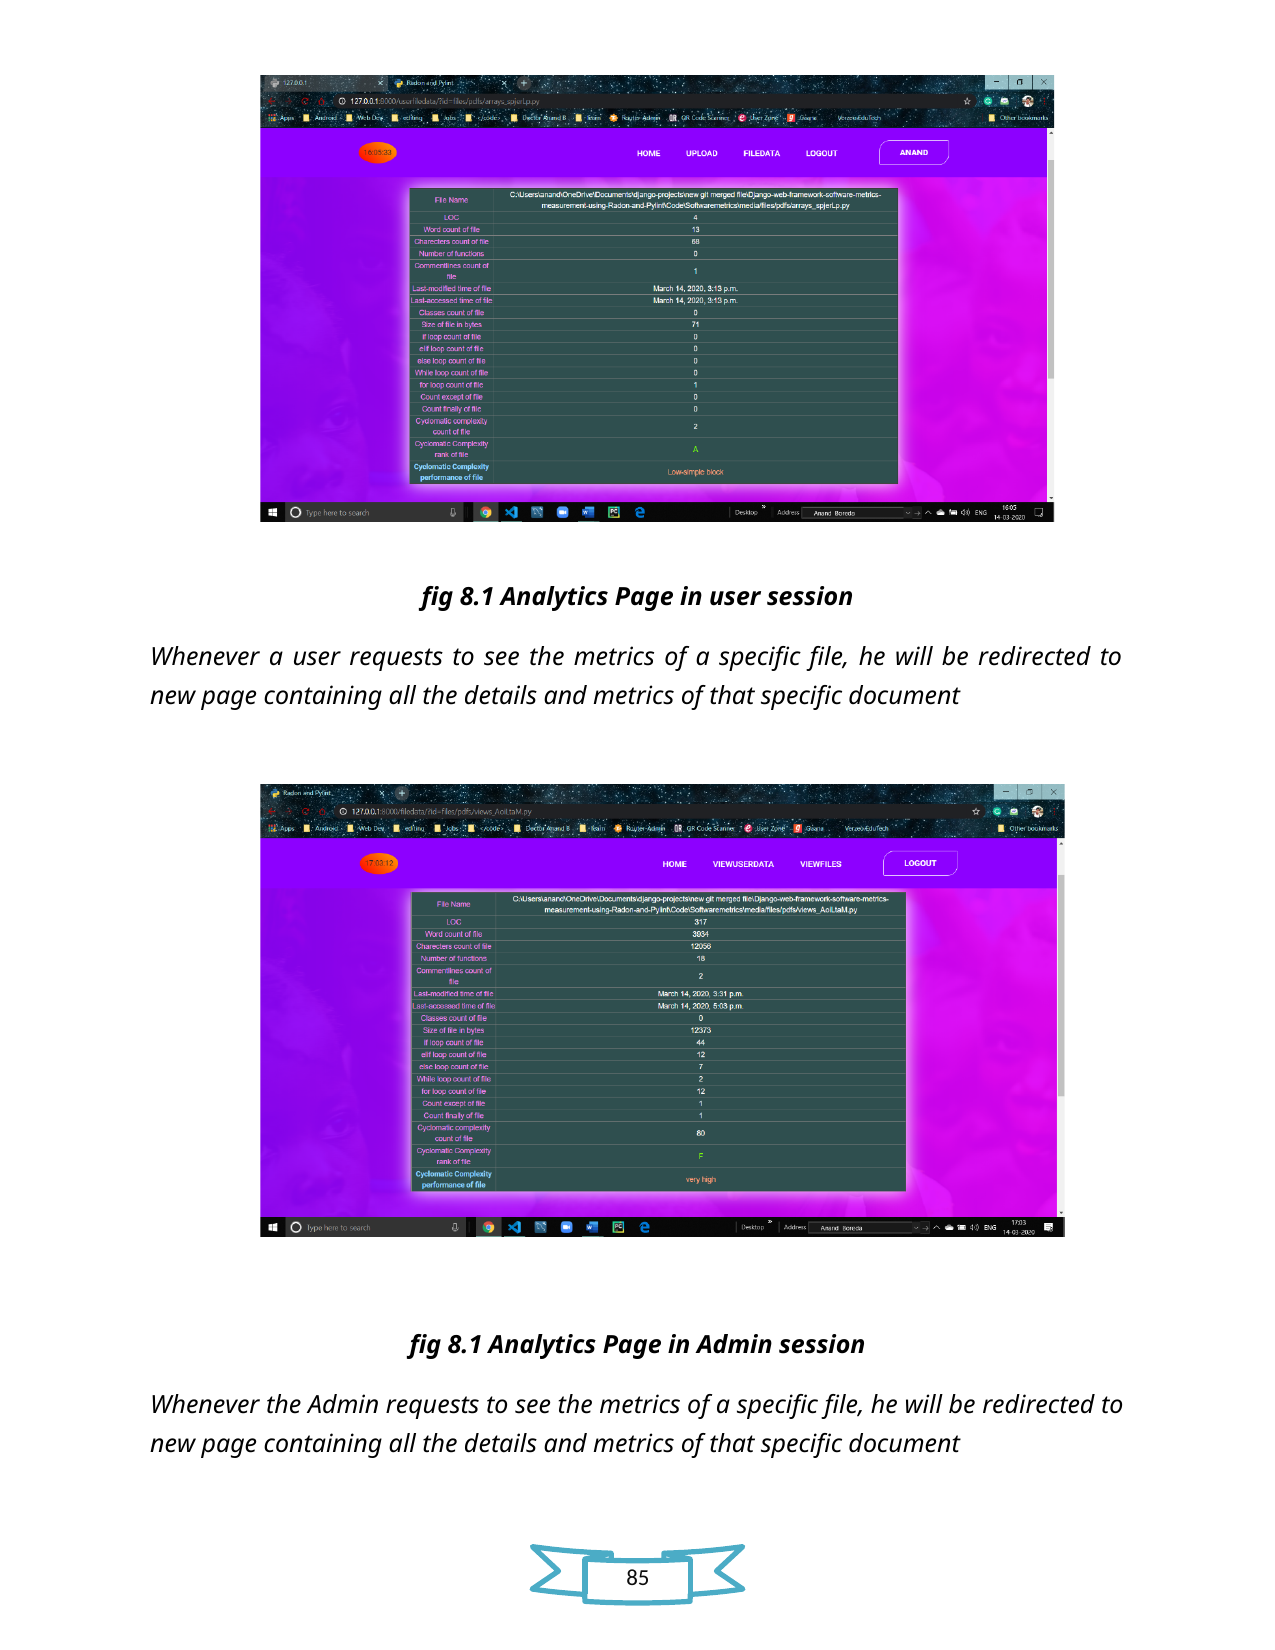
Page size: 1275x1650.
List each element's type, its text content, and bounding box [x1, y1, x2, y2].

text fig 8.1 Analytics Page in user session [150, 578, 1125, 612]
text Whenever a user requests to see the metrics of a specific file, he will be redirected to new page containing all the details and metrics of that specific document [150, 638, 1125, 712]
picture [260, 784, 1065, 1237]
text Whenever the Admin requests to see the metrics of a specific file, he will be redirected to new page containing all the details and metrics of that specific document [150, 1387, 1125, 1460]
picture [260, 75, 1055, 522]
text fig 8.1 Analytics Page in Admin session [150, 1327, 1125, 1361]
